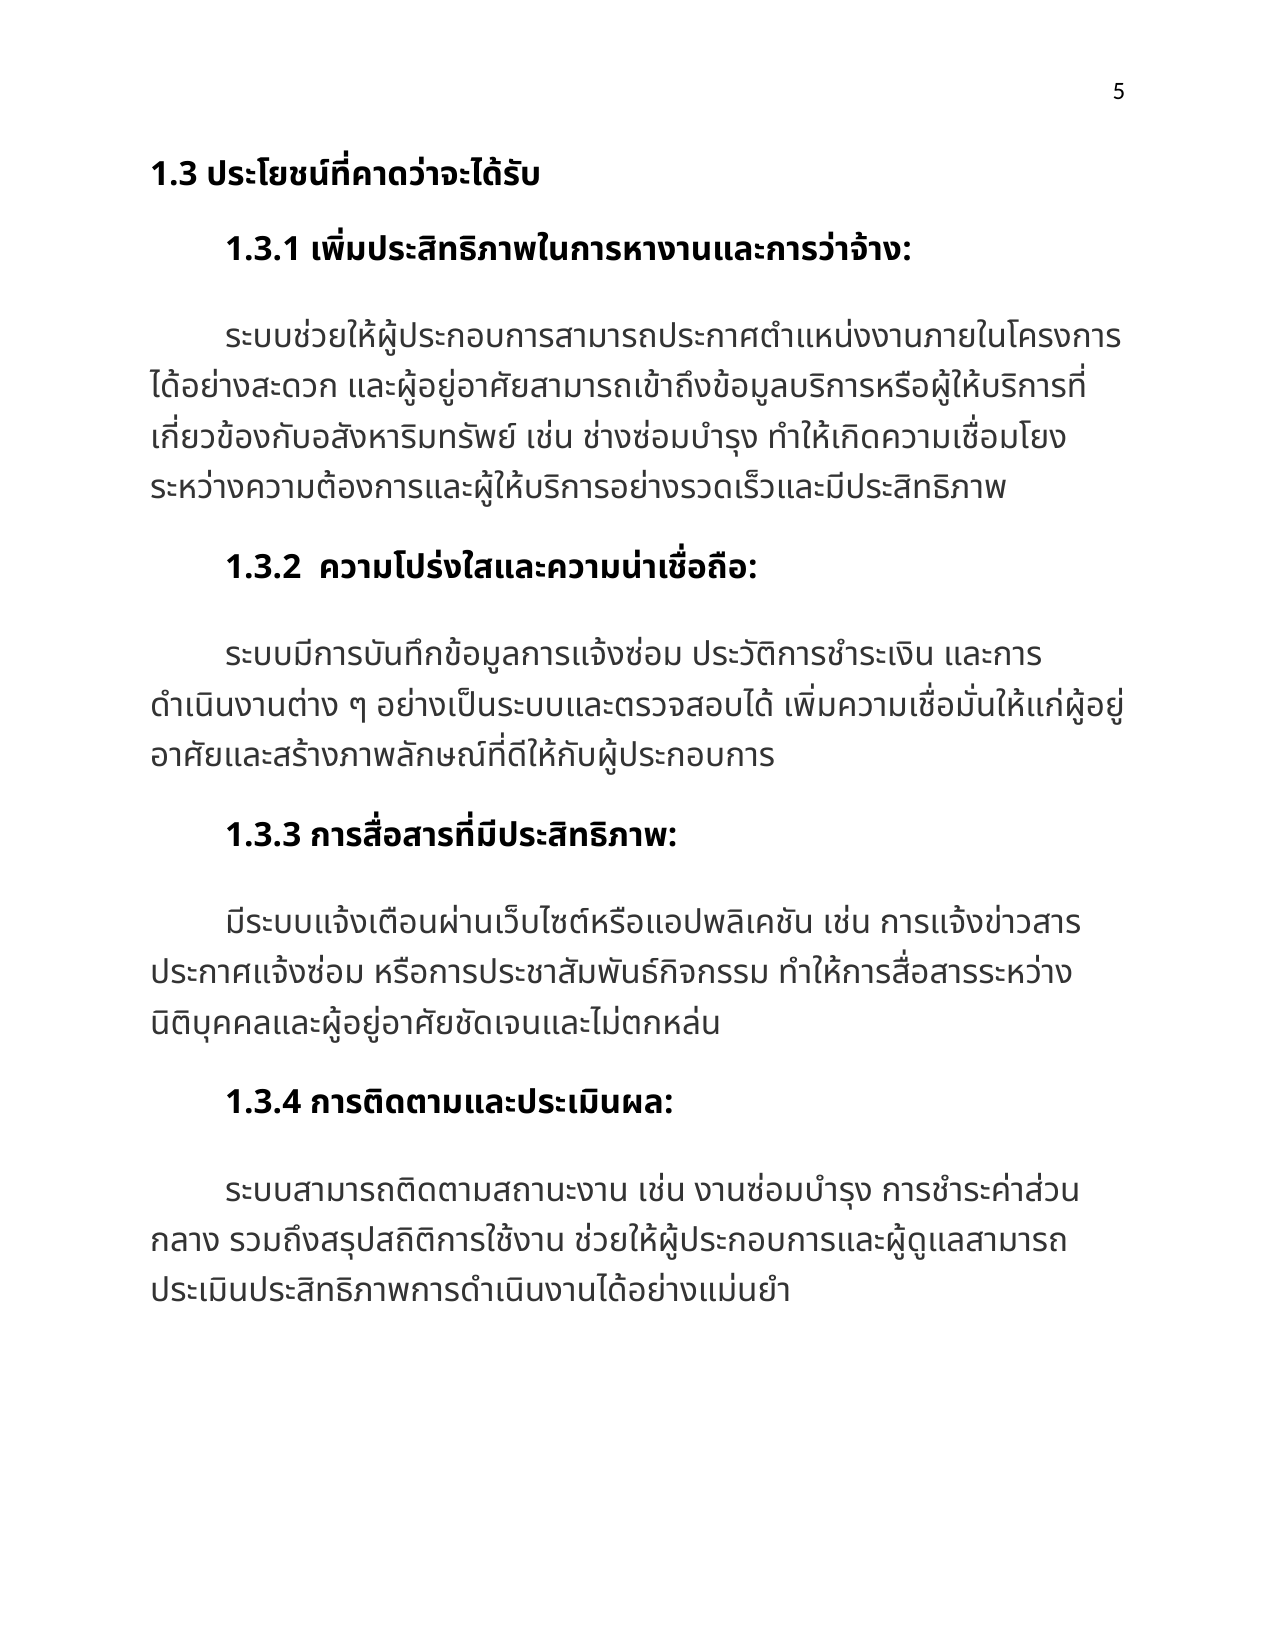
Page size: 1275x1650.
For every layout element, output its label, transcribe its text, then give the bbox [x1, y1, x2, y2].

subtitle 1.3.3 การสื่อสารที่มีประสิทธิภาพ: [150, 811, 1125, 861]
subtitle 1.3.1 เพิ่มประสิทธิภาพในการหางานและการว่าจ้าง: [150, 225, 1125, 275]
subtitle 1.3.4 การติดตามและประเมินผล: [150, 1078, 1125, 1129]
subtitle 1.3.2 ความโปร่งใสและความน่าเชื่อถือ: [150, 543, 1125, 593]
text มีระบบแจ้งเตือนผ่านเว็บไซต์หรือแอปพลิเคชัน เช่น การแจ้งข่าวสาร ประกาศแจ้งซ่อม หรือการประชาสัมพันธ์กิจกรรม ทำให้การสื่อสารระหว่างนิติบุคคลและผู้อยู่อาศัยชัดเจนและไม่ตกหล่น [150, 898, 1125, 1049]
text ระบบสามารถติดตามสถานะงาน เช่น งานซ่อมบำรุง การชำระค่าส่วนกลาง รวมถึงสรุปสถิติการใช้งาน ช่วยให้ผู้ประกอบการและผู้ดูแลสามารถประเมินประสิทธิภาพการดำเนินงานได้อย่างแม่นยำ [150, 1166, 1125, 1317]
text ระบบมีการบันทึกข้อมูลการแจ้งซ่อม ประวัติการชำระเงิน และการดำเนินงานต่าง ๆ อย่างเป็นระบบและตรวจสอบได้ เพิ่มความเชื่อมั่นให้แก่ผู้อยู่อาศัยและสร้างภาพลักษณ์ที่ดีให้กับผู้ประกอบการ [150, 630, 1125, 781]
text ระบบช่วยให้ผู้ประกอบการสามารถประกาศตำแหน่งงานภายในโครงการได้อย่างสะดวก และผู้อยู่อาศัยสามารถเข้าถึงข้อมูลบริการหรือผู้ให้บริการที่เกี่ยวข้องกับอสังหาริมทรัพย์ เช่น ช่างซ่อมบำรุง ทำให้เกิดความเชื่อมโยงระหว่างความต้องการและผู้ให้บริการอย่างรวดเร็วและมีประสิทธิภาพ [150, 312, 1125, 514]
subtitle 1.3 ประโยชน์ที่คาดว่าจะได้รับ [150, 150, 1125, 201]
